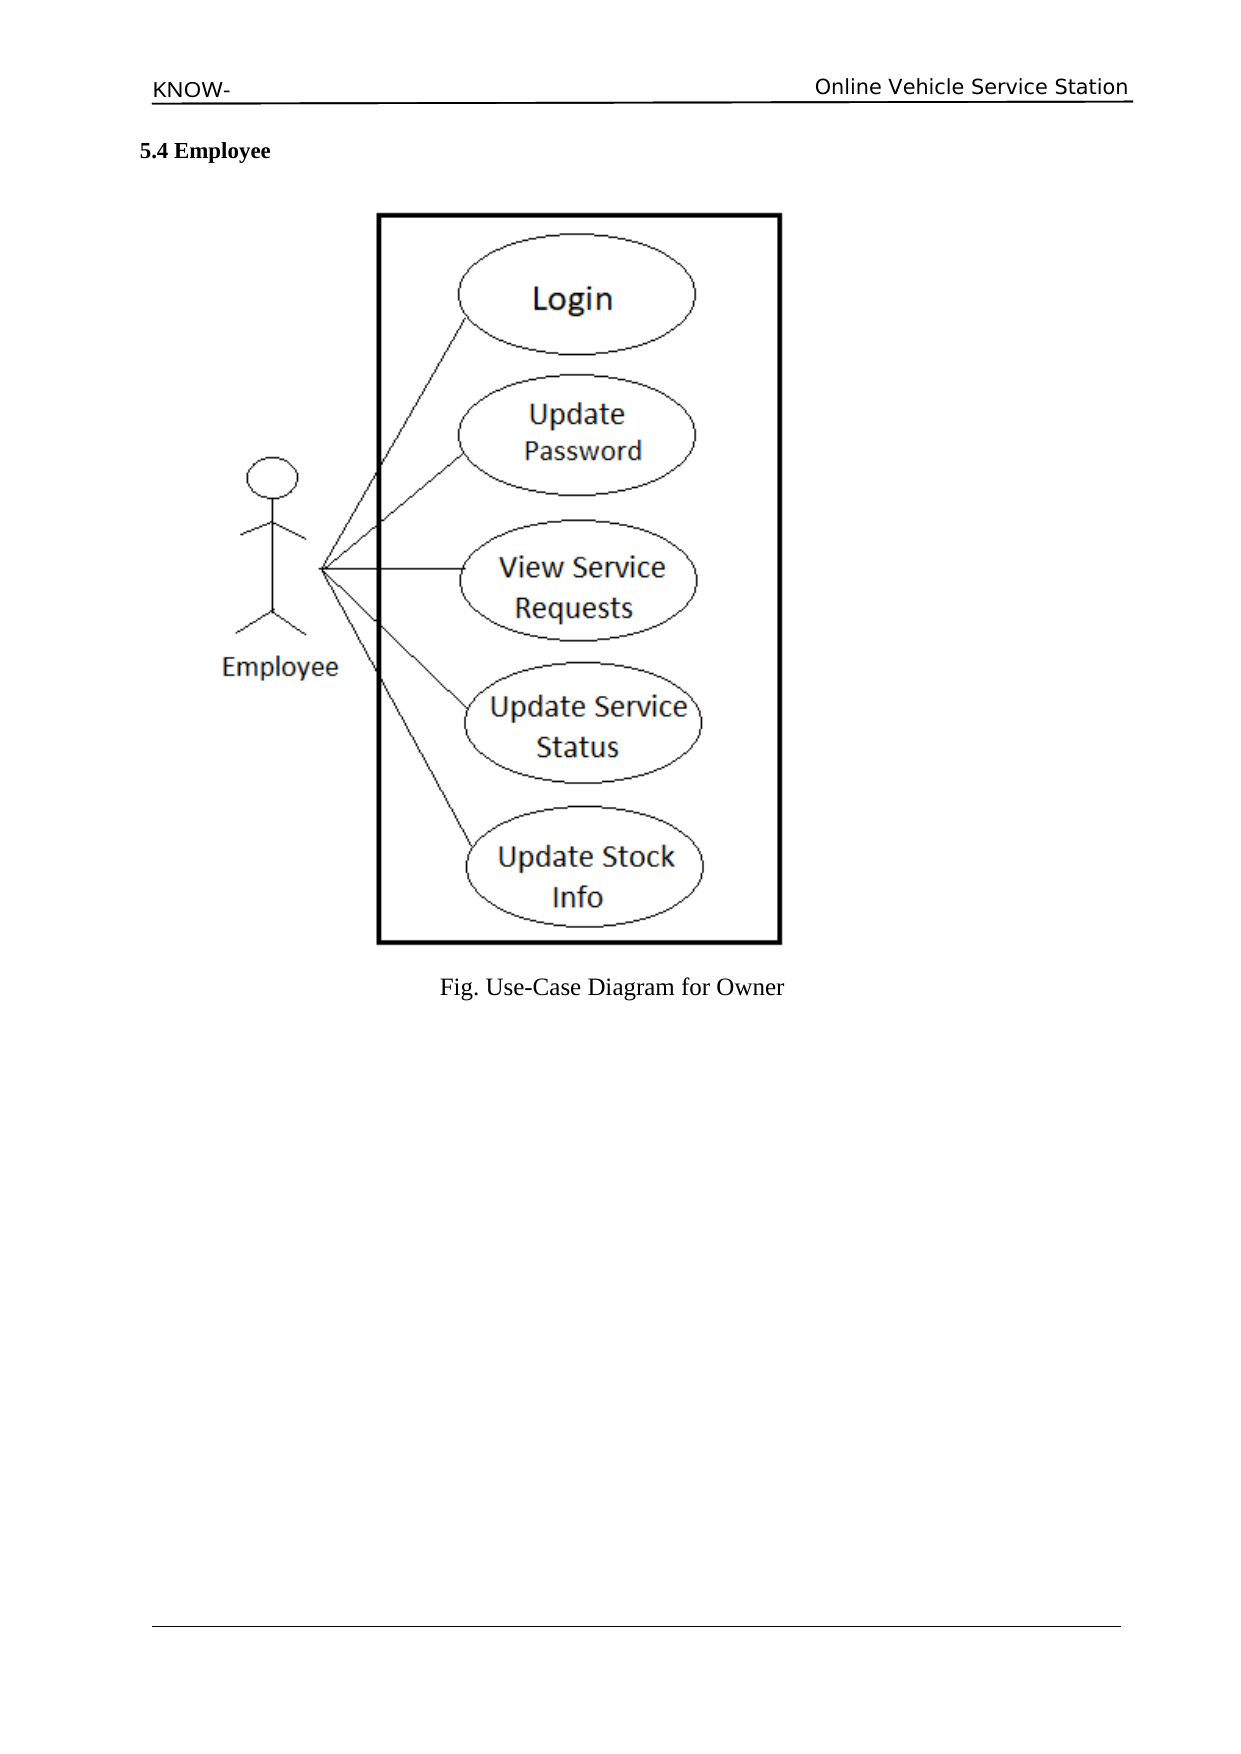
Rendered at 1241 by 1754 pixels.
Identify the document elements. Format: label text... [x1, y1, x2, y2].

text 5.4 Employee [139, 137, 1134, 164]
picture [214, 182, 798, 953]
text Fig. Use-Case Diagram for Owner [364, 972, 881, 1000]
